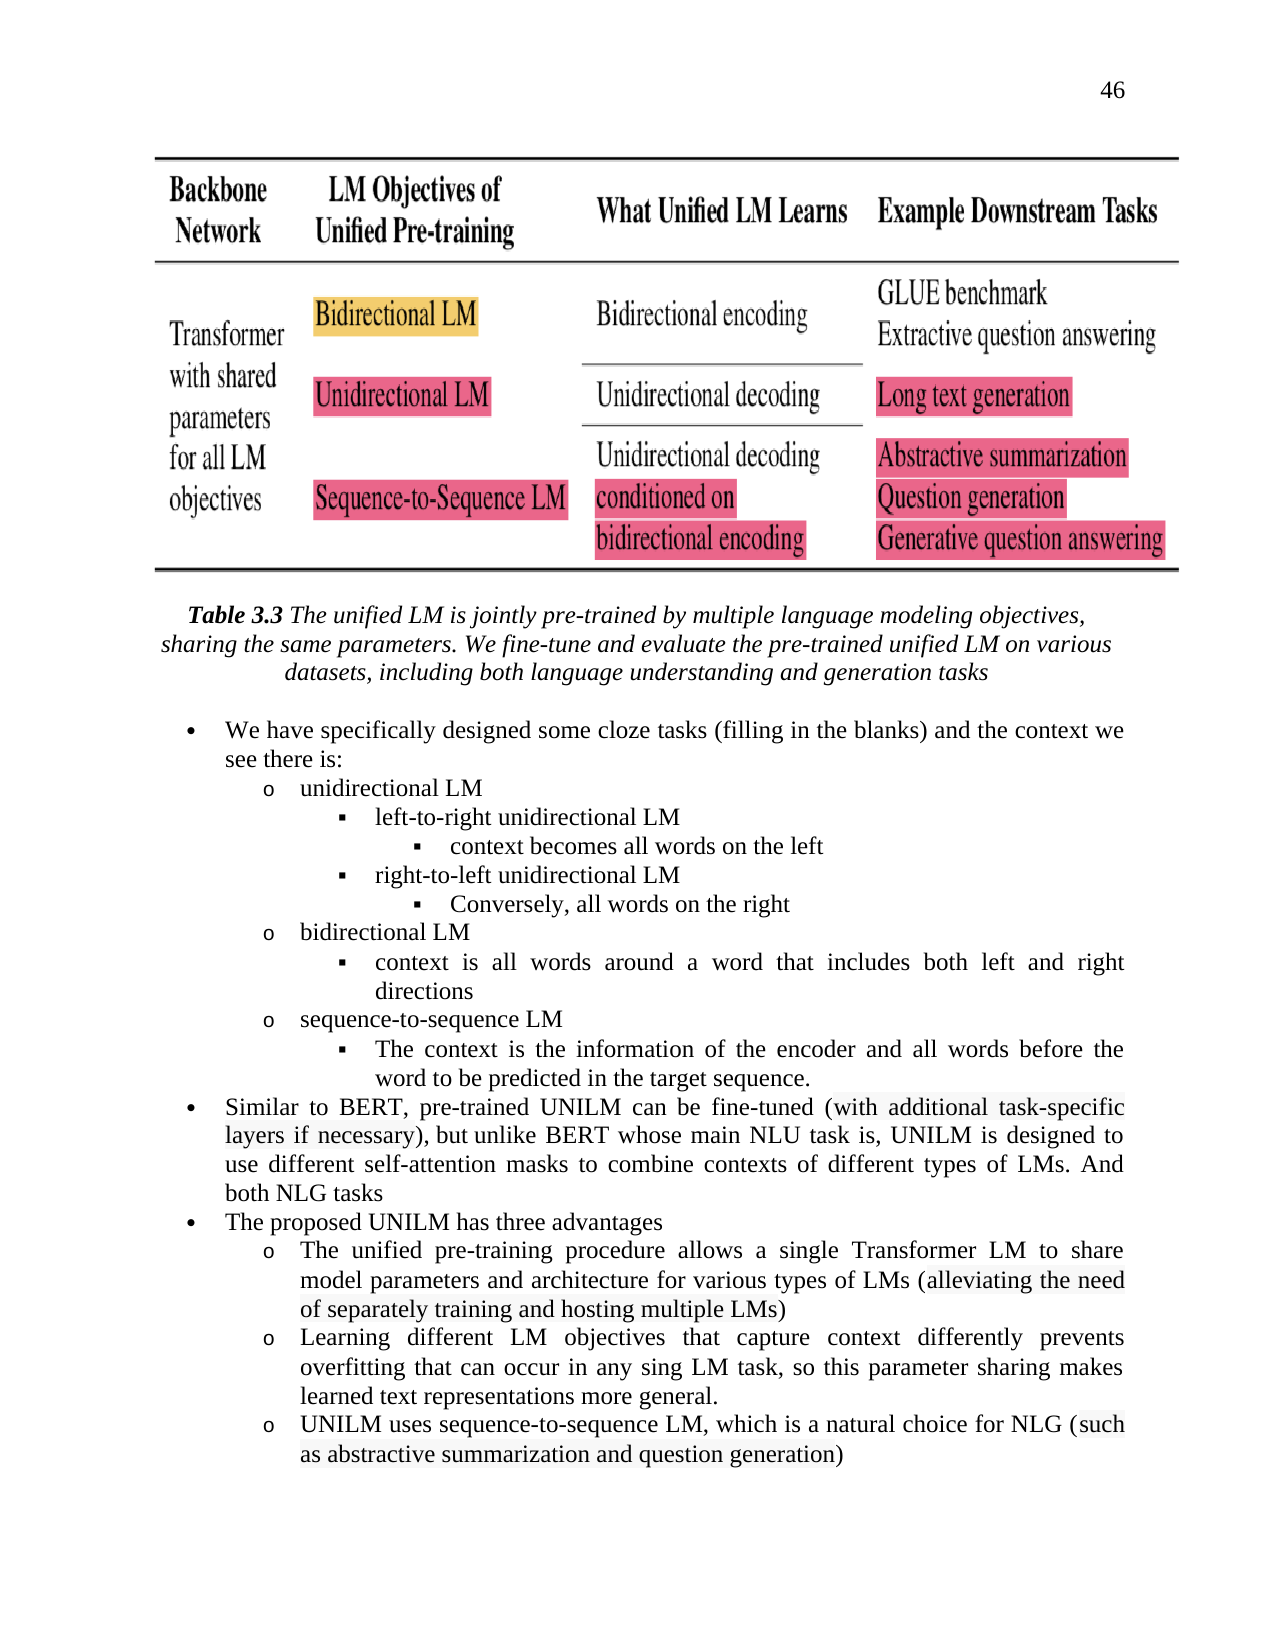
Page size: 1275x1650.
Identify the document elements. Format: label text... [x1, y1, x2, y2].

list The unified pre-training procedure allows a single Transformer LM to share model parameters and architecture for various types of LMs (alleviating the need of separately training and hosting multiple LMs) [262, 1235, 1125, 1322]
list sequence-to-sequence LM [262, 1004, 1125, 1034]
list Conversely, all words on the right [412, 889, 1125, 917]
picture [150, 150, 1183, 601]
list context becomes all words on the left [412, 831, 1125, 860]
list We have specifically designed some cloze tasks (filling in the blanks) and the context we see there is: [187, 715, 1125, 773]
list Learning different LM objectives that capture context differently prevents overfitting that can occur in any sing LM task, so this parameter sharing makes learned text representations more general. [262, 1322, 1125, 1409]
list bidirectional LM [262, 917, 1125, 947]
text Table 3.3 The unified LM is jointly pre-trained by multiple language modeling objectives, sharing the same parameters. We fine-tune and evaluate the pre-trained unified LM on various datasets, including both language understanding and generation tasks [150, 601, 1125, 686]
list The context is the information of the encoder and all words before the word to be predicted in the target sequence. [337, 1034, 1125, 1092]
list right-to-left unidirectional LM [337, 860, 1125, 889]
list UNILM uses sequence-to-sequence LM, which is a natural choice for NLG (such as abstractive summarization and question generation) [262, 1409, 1125, 1468]
list Similar to BERT, pre-trained UNILM can be fine-tuned (with additional task-specific layers if necessary), but unlike BERT whose main NLU task is, UNILM is designed to use different self-attention masks to combine contexts of different types of LMs. And both NLG tasks [187, 1092, 1125, 1207]
list unidirectional LM [262, 773, 1125, 802]
list The proposed UNILM has three advantages [187, 1207, 1125, 1235]
list left-to-right unidirectional LM [337, 802, 1125, 831]
list context is all words around a word that includes both left and right directions [337, 947, 1125, 1004]
